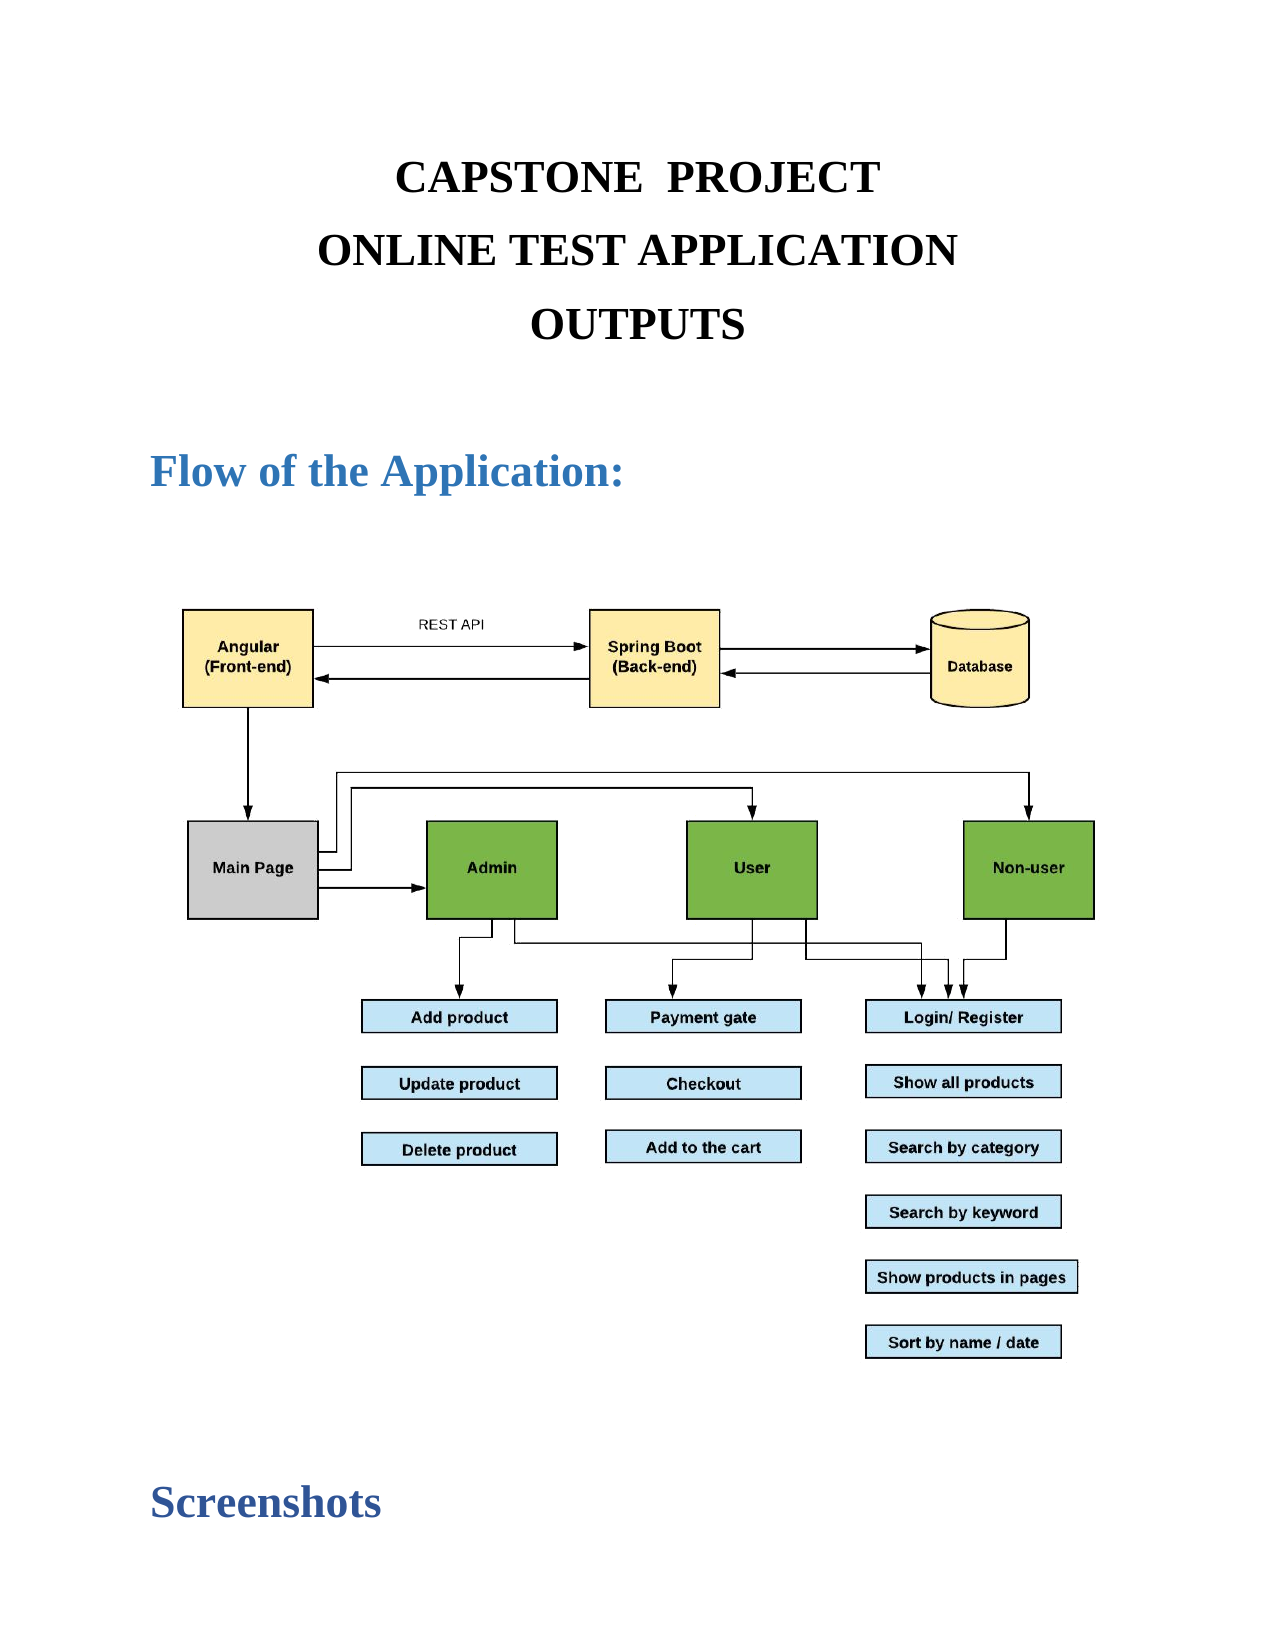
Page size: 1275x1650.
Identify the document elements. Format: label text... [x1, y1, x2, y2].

text OUTPUTS [150, 296, 1125, 349]
text CAPSTONE PROJECT [150, 149, 1125, 202]
text Screenshots [150, 1474, 1125, 1527]
picture [150, 577, 1125, 1390]
subtitle Flow of the Application: [150, 443, 1125, 496]
text ONLINE TEST APPLICATION [150, 223, 1125, 275]
